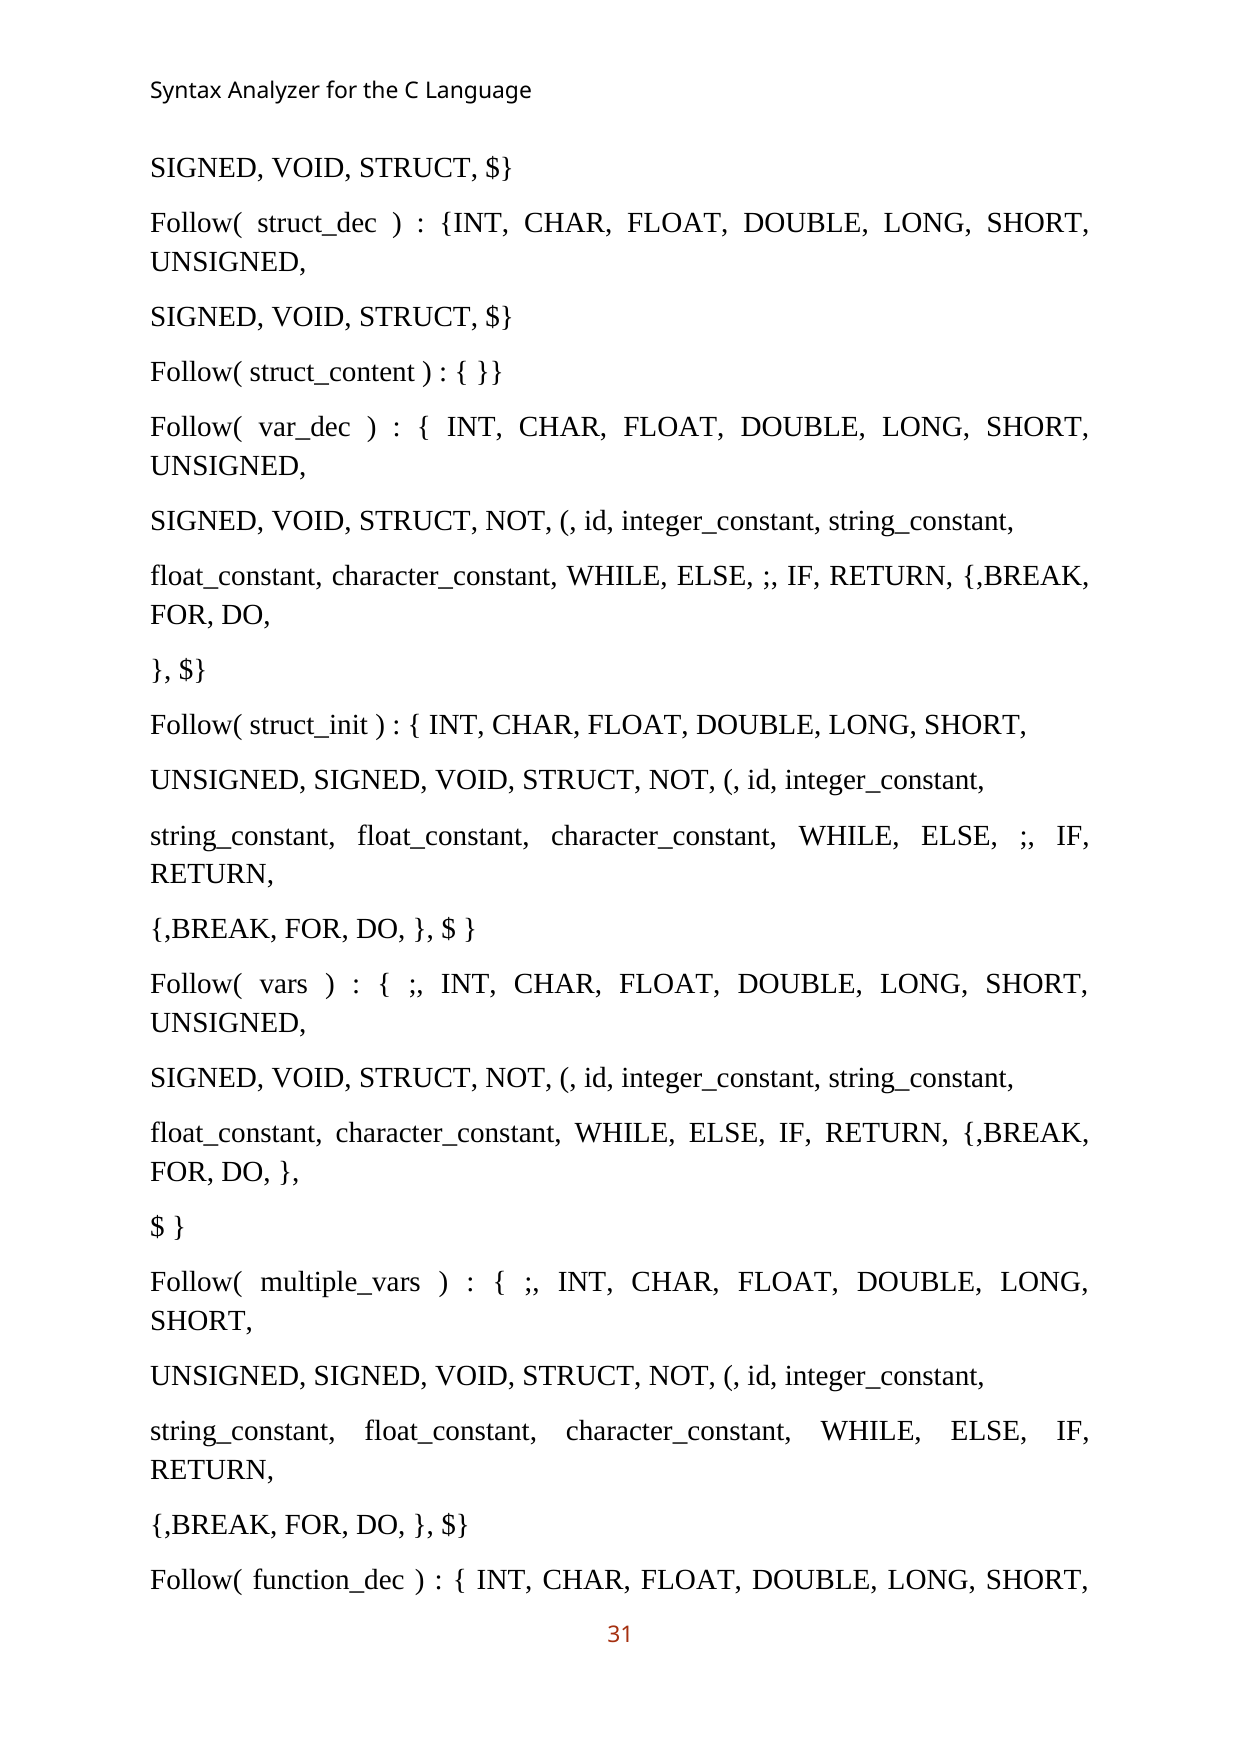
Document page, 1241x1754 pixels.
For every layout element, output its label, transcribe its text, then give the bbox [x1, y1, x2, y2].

text SIGNED, VOID, STRUCT, $} [150, 150, 1090, 183]
text Follow( vars ) : { ;, INT, CHAR, FLOAT, DOUBLE, LONG, SHORT, UNSIGNED, [150, 967, 1090, 1039]
text string_constant, float_constant, character_constant, WHILE, ELSE, IF, RETURN, [150, 1413, 1090, 1486]
text SIGNED, VOID, STRUCT, NOT, (, id, integer_constant, string_constant, [150, 503, 1090, 537]
text UNSIGNED, SIGNED, VOID, STRUCT, NOT, (, id, integer_constant, [150, 762, 1090, 796]
text Follow( var_dec ) : { INT, CHAR, FLOAT, DOUBLE, LONG, SHORT, UNSIGNED, [150, 409, 1090, 481]
text {,BREAK, FOR, DO, }, $} [150, 1507, 1090, 1541]
text float_constant, character_constant, WHILE, ELSE, IF, RETURN, {,BREAK, FOR, DO, }, [150, 1116, 1090, 1188]
text Follow( struct_init ) : { INT, CHAR, FLOAT, DOUBLE, LONG, SHORT, [150, 707, 1090, 741]
text }, $} [150, 652, 1090, 686]
text $ } [150, 1209, 1090, 1243]
text Follow( struct_dec ) : {INT, CHAR, FLOAT, DOUBLE, LONG, SHORT, UNSIGNED, [150, 205, 1090, 277]
text UNSIGNED, SIGNED, VOID, STRUCT, NOT, (, id, integer_constant, [150, 1358, 1090, 1392]
text Follow( struct_content ) : { }} [150, 354, 1090, 388]
text string_constant, float_constant, character_constant, WHILE, ELSE, ;, IF, RETURN, [150, 818, 1090, 890]
text SIGNED, VOID, STRUCT, $} [150, 299, 1090, 332]
text float_constant, character_constant, WHILE, ELSE, ;, IF, RETURN, {,BREAK, FOR, DO, [150, 558, 1090, 630]
text SIGNED, VOID, STRUCT, NOT, (, id, integer_constant, string_constant, [150, 1060, 1090, 1094]
text Follow( multiple_vars ) : { ;, INT, CHAR, FLOAT, DOUBLE, LONG, SHORT, [150, 1264, 1090, 1337]
text {,BREAK, FOR, DO, }, $ } [150, 911, 1090, 945]
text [150, 1562, 1090, 1596]
